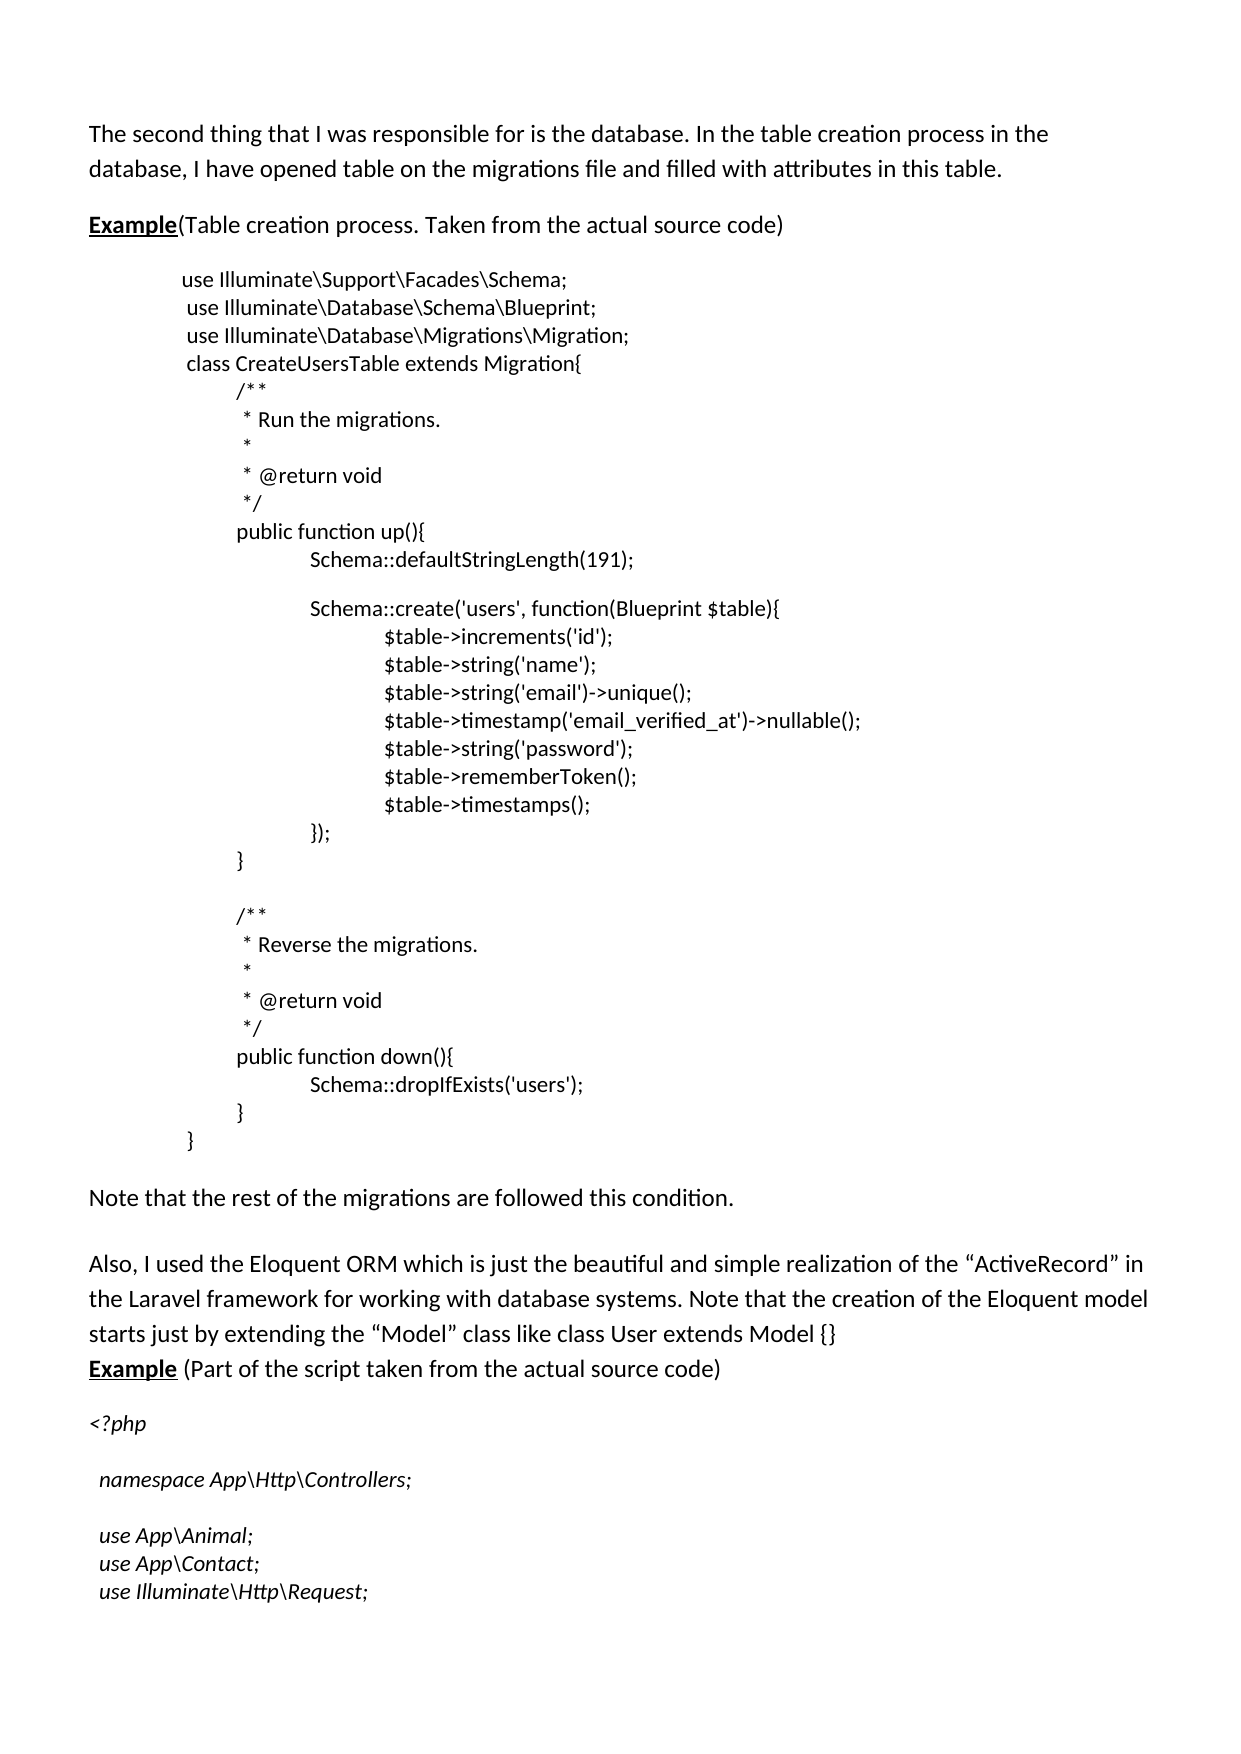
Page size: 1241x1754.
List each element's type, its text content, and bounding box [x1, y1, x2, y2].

text * Reverse the migrations. [89, 930, 1152, 958]
text }); [89, 818, 1152, 846]
text * [89, 958, 1152, 986]
text Example(Table creation process. Taken from the actual source code) [89, 209, 1152, 239]
text } [89, 1126, 1152, 1154]
text Schema::defaultStringLength(191); [89, 545, 1152, 573]
text */ [89, 1014, 1152, 1042]
text * Run the migrations. [89, 405, 1152, 433]
text Example (Part of the script taken from the actual source code) [89, 1353, 1152, 1383]
text namespace App\Http\Controllers; [89, 1465, 1152, 1493]
text public function up(){ [89, 517, 1152, 545]
text Note that the rest of the migrations are followed this condition. [89, 1182, 1152, 1213]
text use Illuminate\Database\Migrations\Migration; [89, 321, 1152, 349]
text /** [89, 377, 1152, 405]
text Also, I used the Eloquent ORM which is just the beautiful and simple realization of the “ActiveRecord” in the Laravel framework for working with database systems. Note that the creation of the Eloquent model starts just by extending the “Model” class like class User extends Model {} [89, 1248, 1152, 1348]
text Schema::dropIfExists('users'); [89, 1070, 1152, 1098]
text $table->increments('id'); [89, 622, 1152, 650]
text use Illuminate\Support\Facades\Schema; [89, 265, 1152, 293]
text * [89, 433, 1152, 461]
text $table->rememberToken(); [89, 762, 1152, 790]
text use App\Animal; [89, 1521, 1152, 1549]
text $table->timestamps(); [89, 790, 1152, 818]
text public function down(){ [89, 1042, 1152, 1070]
text $table->string('password'); [89, 734, 1152, 762]
text */ [89, 489, 1152, 517]
text * @return void [89, 986, 1152, 1014]
text /** [89, 902, 1152, 930]
text Schema::create('users', function(Blueprint $table){ [89, 594, 1152, 622]
text <?php [89, 1409, 1152, 1437]
text $table->timestamp('email_verified_at')->nullable(); [89, 706, 1152, 734]
text The second thing that I was responsible for is the database. In the table creation process in the database, I have opened table on the migrations file and filled with attributes in this table. [89, 118, 1152, 184]
text $table->string('name'); [89, 650, 1152, 678]
text } [89, 1098, 1152, 1126]
text } [89, 846, 1152, 874]
text use Illuminate\Http\Request; [89, 1577, 1152, 1605]
text $table->string('email')->unique(); [89, 678, 1152, 706]
text class CreateUsersTable extends Migration{ [89, 349, 1152, 377]
text use App\Contact; [89, 1549, 1152, 1577]
text * @return void [89, 461, 1152, 489]
text use Illuminate\Database\Schema\Blueprint; [89, 293, 1152, 321]
